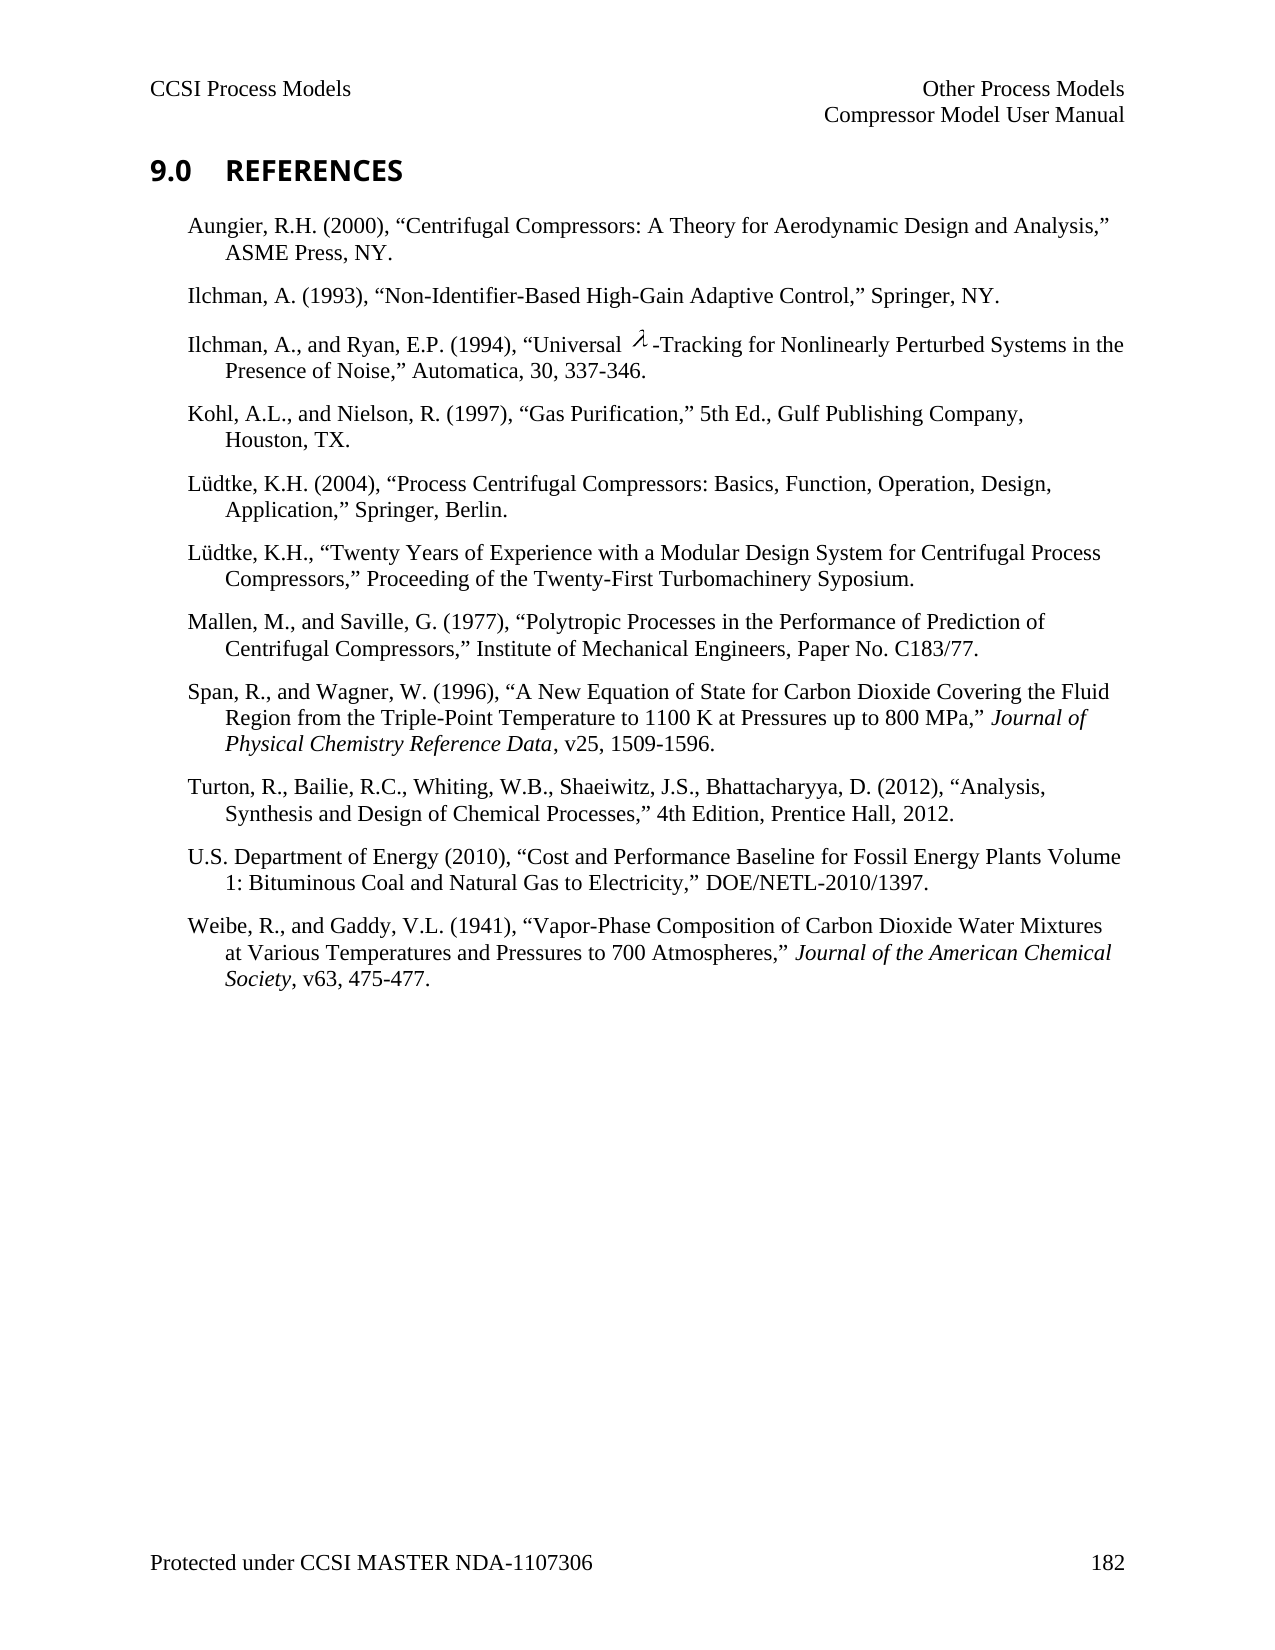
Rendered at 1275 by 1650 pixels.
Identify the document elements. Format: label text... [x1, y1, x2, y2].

text Aungier, R.H. (2000), “Centrifugal Compressors: A Theory for Aerodynamic Design and Analysis,” ASME Press, NY. [187, 212, 1125, 265]
text Ilchman, A. (1993), “Non-Identifier-Based High-Gain Adaptive Control,” Springer, NY. [187, 282, 1125, 308]
text Lüdtke, K.H., “Twenty Years of Experience with a Modular Design System for Centrifugal Process Compressors,” Proceeding of the Twenty-First Turbomachinery Syposium. [187, 539, 1125, 592]
subtitle References [150, 150, 1125, 190]
text Kohl, A.L., and Nielson, R. (1997), “Gas Purification,” 5th Ed., Gulf Publishing Company, Houston, TX. [187, 400, 1125, 453]
text Weibe, R., and Gaddy, V.L. (1941), “Vapor-Phase Composition of Carbon Dioxide Water Mixtures at Various Temperatures and Pressures to 700 Atmospheres,” Journal of the American Chemical Society, v63, 475-477. [187, 912, 1125, 991]
text Turton, R., Bailie, R.C., Whiting, W.B., Shaeiwitz, J.S., Bhattacharyya, D. (2012), “Analysis, Synthesis and Design of Chemical Processes,” 4th Edition, Prentice Hall, 2012. [187, 773, 1125, 826]
text U.S. Department of Energy (2010), “Cost and Performance Baseline for Fossil Energy Plants Volume 1: Bituminous Coal and Natural Gas to Electricity,” DOE/NETL-2010/1397. [187, 843, 1125, 896]
text Lüdtke, K.H. (2004), “Process Centrifugal Compressors: Basics, Function, Operation, Design, Application,” Springer, Berlin. [187, 469, 1125, 522]
text Ilchman, A., and Ryan, E.P. (1994), “Universal -Tracking for Nonlinearly Perturbed Systems in the Presence of Noise,” Automatica, 30, 337-346. [187, 325, 1125, 383]
text Span, R., and Wagner, W. (1996), “A New Equation of State for Carbon Dioxide Covering the Fluid Region from the Triple-Point Temperature to 1100 K at Pressures up to 800 MPa,” Journal of Physical Chemistry Reference Data, v25, 1509-1596. [187, 678, 1125, 757]
text Mallen, M., and Saville, G. (1977), “Polytropic Processes in the Performance of Prediction of Centrifugal Compressors,” Institute of Mechanical Engineers, Paper No. C183/77. [187, 608, 1125, 661]
